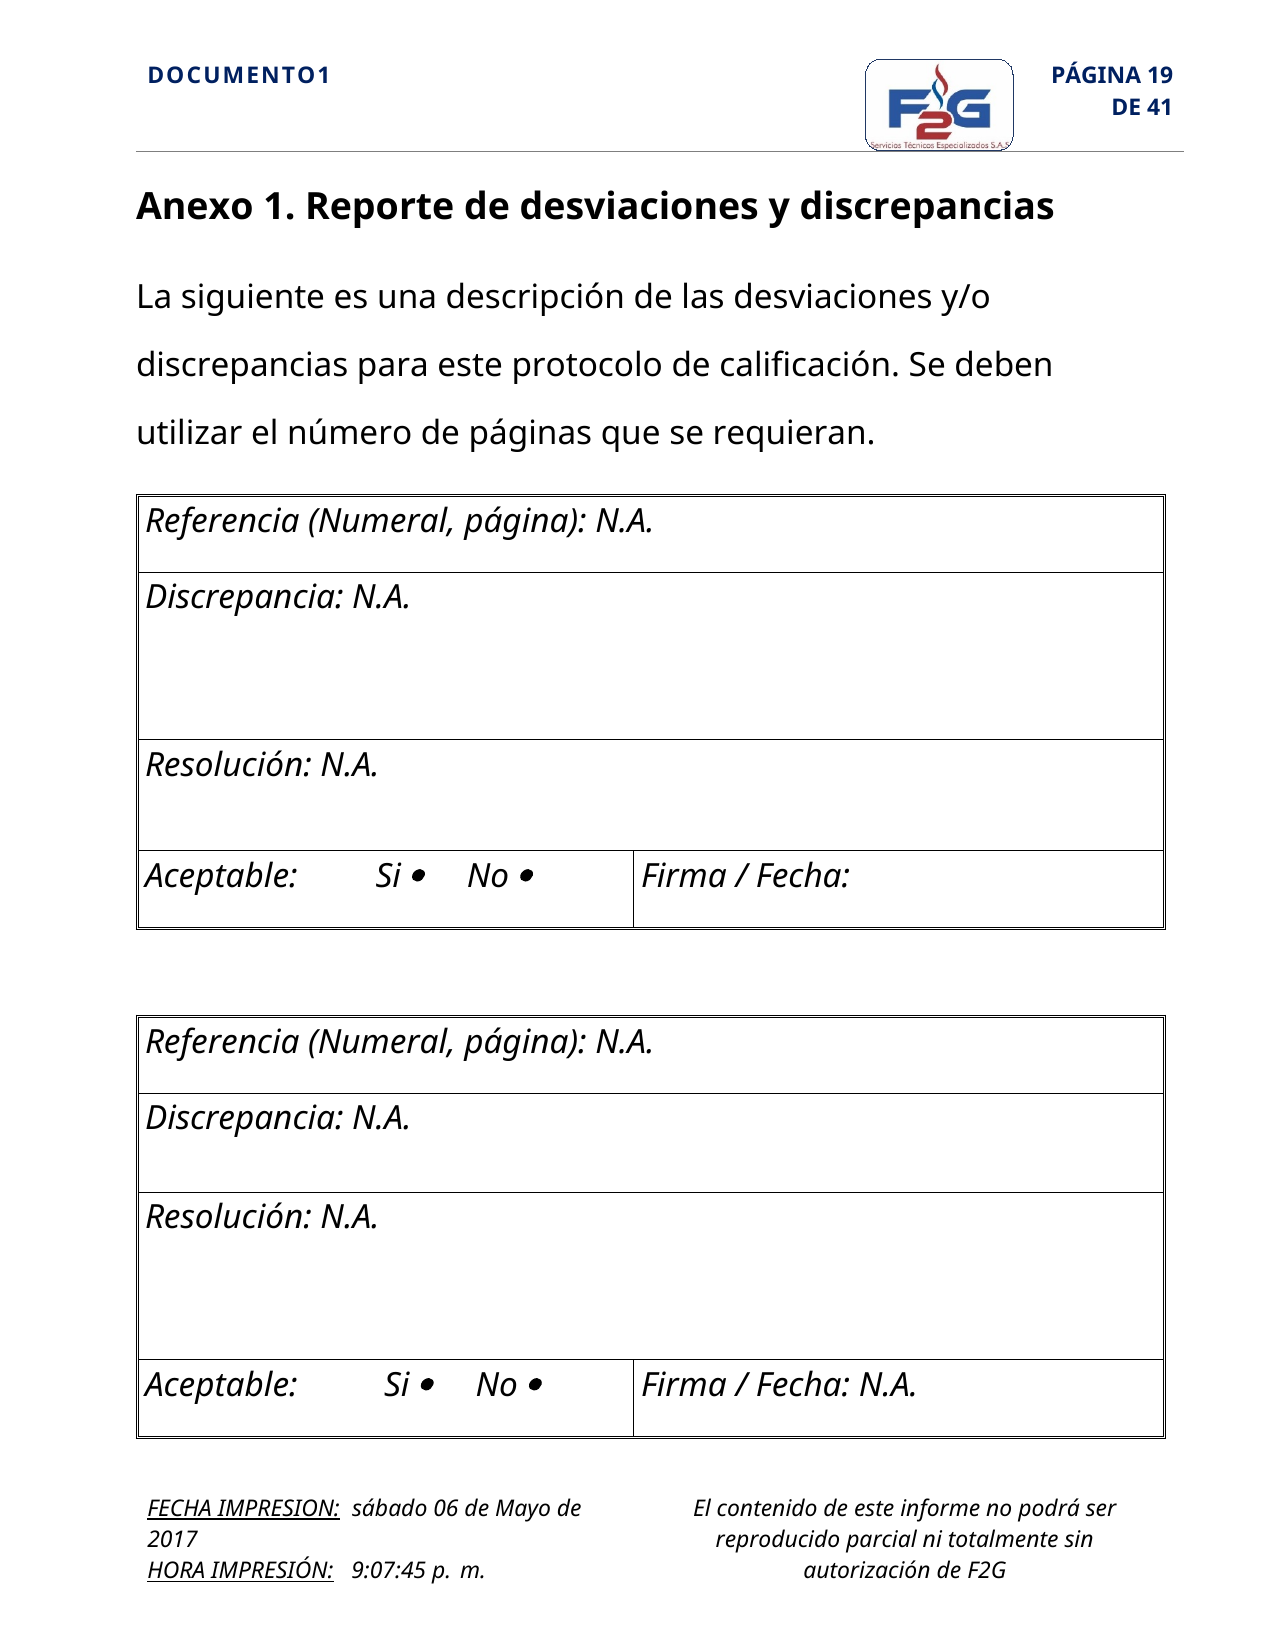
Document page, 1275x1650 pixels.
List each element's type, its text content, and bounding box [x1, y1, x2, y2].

table_header Referencia (Numeral, página): N.A. [139, 1018, 1163, 1093]
table_cell Discrepancia: N.A. [139, 573, 1163, 739]
table_cell Resolución: N.A. [139, 1193, 1163, 1359]
table_cell Aceptable: Si No [139, 1360, 633, 1436]
table_cell Firma / Fecha: N.A. [634, 1360, 1163, 1436]
table_cell Resolución: N.A. [139, 740, 1163, 850]
table_header Referencia (Numeral, página): N.A. [139, 497, 1163, 572]
text Anexo 1. Reporte de desviaciones y discrepancias [136, 180, 1163, 231]
picture [865, 59, 1013, 150]
table_cell Discrepancia: N.A. [139, 1094, 1163, 1192]
table_cell Aceptable: Si No [139, 851, 633, 927]
text La siguiente es una descripción de las desviaciones y/o discrepancias para este protocolo de calificación. Se deben utilizar el número de páginas que se requieran. [136, 273, 1163, 454]
table_cell Firma / Fecha: [634, 851, 1163, 927]
